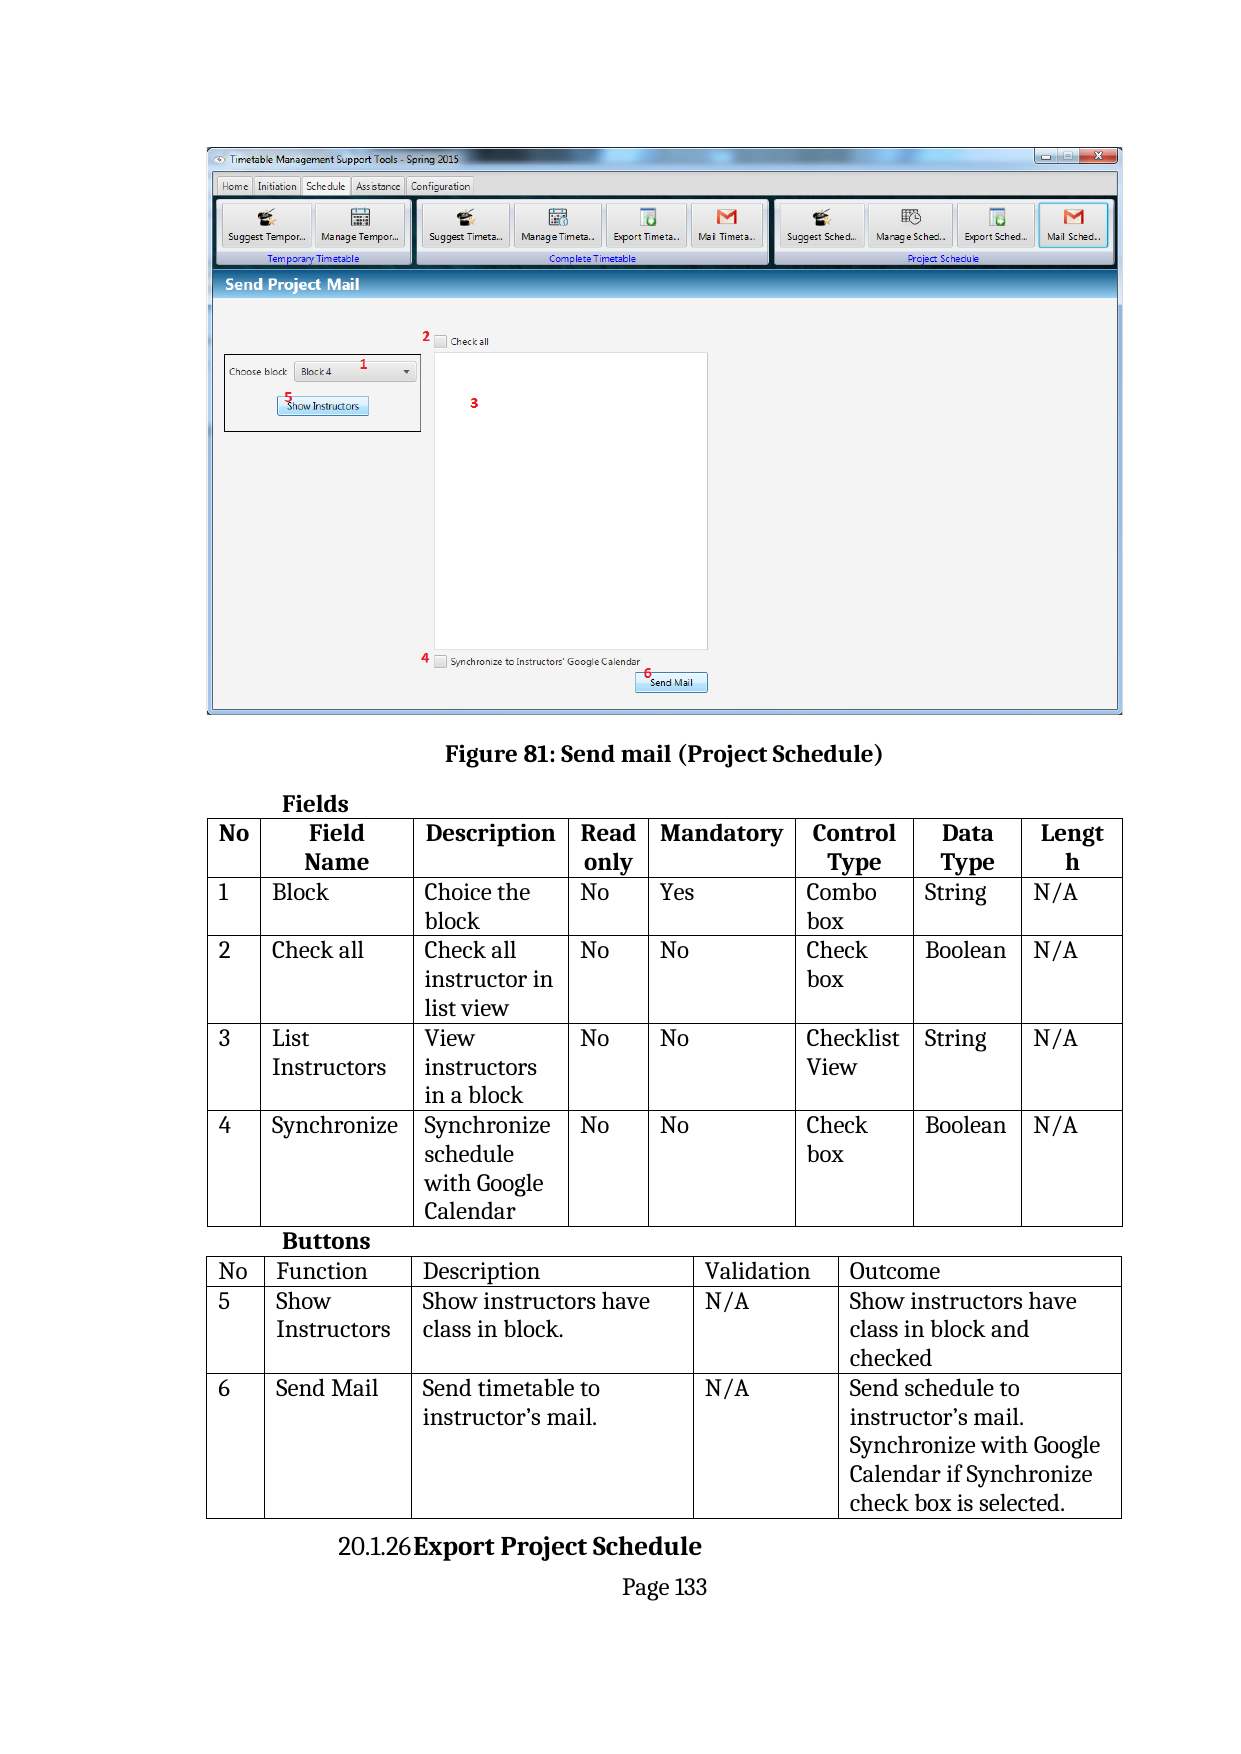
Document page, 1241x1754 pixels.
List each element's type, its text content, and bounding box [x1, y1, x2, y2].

text Buttons [207, 1227, 1122, 1256]
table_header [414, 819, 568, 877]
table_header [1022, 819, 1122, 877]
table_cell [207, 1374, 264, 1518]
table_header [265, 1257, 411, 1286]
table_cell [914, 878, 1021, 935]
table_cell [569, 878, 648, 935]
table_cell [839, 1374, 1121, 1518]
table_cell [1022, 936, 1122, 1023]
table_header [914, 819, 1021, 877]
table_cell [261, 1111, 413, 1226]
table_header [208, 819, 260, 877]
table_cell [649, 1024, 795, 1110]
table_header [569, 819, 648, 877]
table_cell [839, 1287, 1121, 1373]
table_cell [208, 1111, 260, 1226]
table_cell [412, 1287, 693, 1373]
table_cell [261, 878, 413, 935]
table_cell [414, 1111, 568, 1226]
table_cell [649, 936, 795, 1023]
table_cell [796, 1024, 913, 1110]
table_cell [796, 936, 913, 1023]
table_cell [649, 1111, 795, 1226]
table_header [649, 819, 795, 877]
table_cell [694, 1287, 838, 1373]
text Fields [207, 789, 1122, 818]
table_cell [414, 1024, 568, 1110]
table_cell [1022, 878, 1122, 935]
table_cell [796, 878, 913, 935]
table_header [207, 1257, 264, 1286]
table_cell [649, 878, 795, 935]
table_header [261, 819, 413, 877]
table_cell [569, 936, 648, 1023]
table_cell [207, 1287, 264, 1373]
picture [206, 147, 1123, 715]
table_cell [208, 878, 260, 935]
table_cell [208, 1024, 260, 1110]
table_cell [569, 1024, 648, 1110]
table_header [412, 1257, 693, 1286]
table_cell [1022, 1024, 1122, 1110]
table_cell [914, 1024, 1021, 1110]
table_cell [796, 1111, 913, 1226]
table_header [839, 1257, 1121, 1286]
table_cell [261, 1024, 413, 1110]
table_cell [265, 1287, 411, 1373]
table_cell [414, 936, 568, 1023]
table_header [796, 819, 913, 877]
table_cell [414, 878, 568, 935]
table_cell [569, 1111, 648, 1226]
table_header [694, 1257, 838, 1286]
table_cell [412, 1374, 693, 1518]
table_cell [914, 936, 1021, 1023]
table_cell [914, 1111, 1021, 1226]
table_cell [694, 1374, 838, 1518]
subtitle Export Project Schedule [338, 1531, 1122, 1562]
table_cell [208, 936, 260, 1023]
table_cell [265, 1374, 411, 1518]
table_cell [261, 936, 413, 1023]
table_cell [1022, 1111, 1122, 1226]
